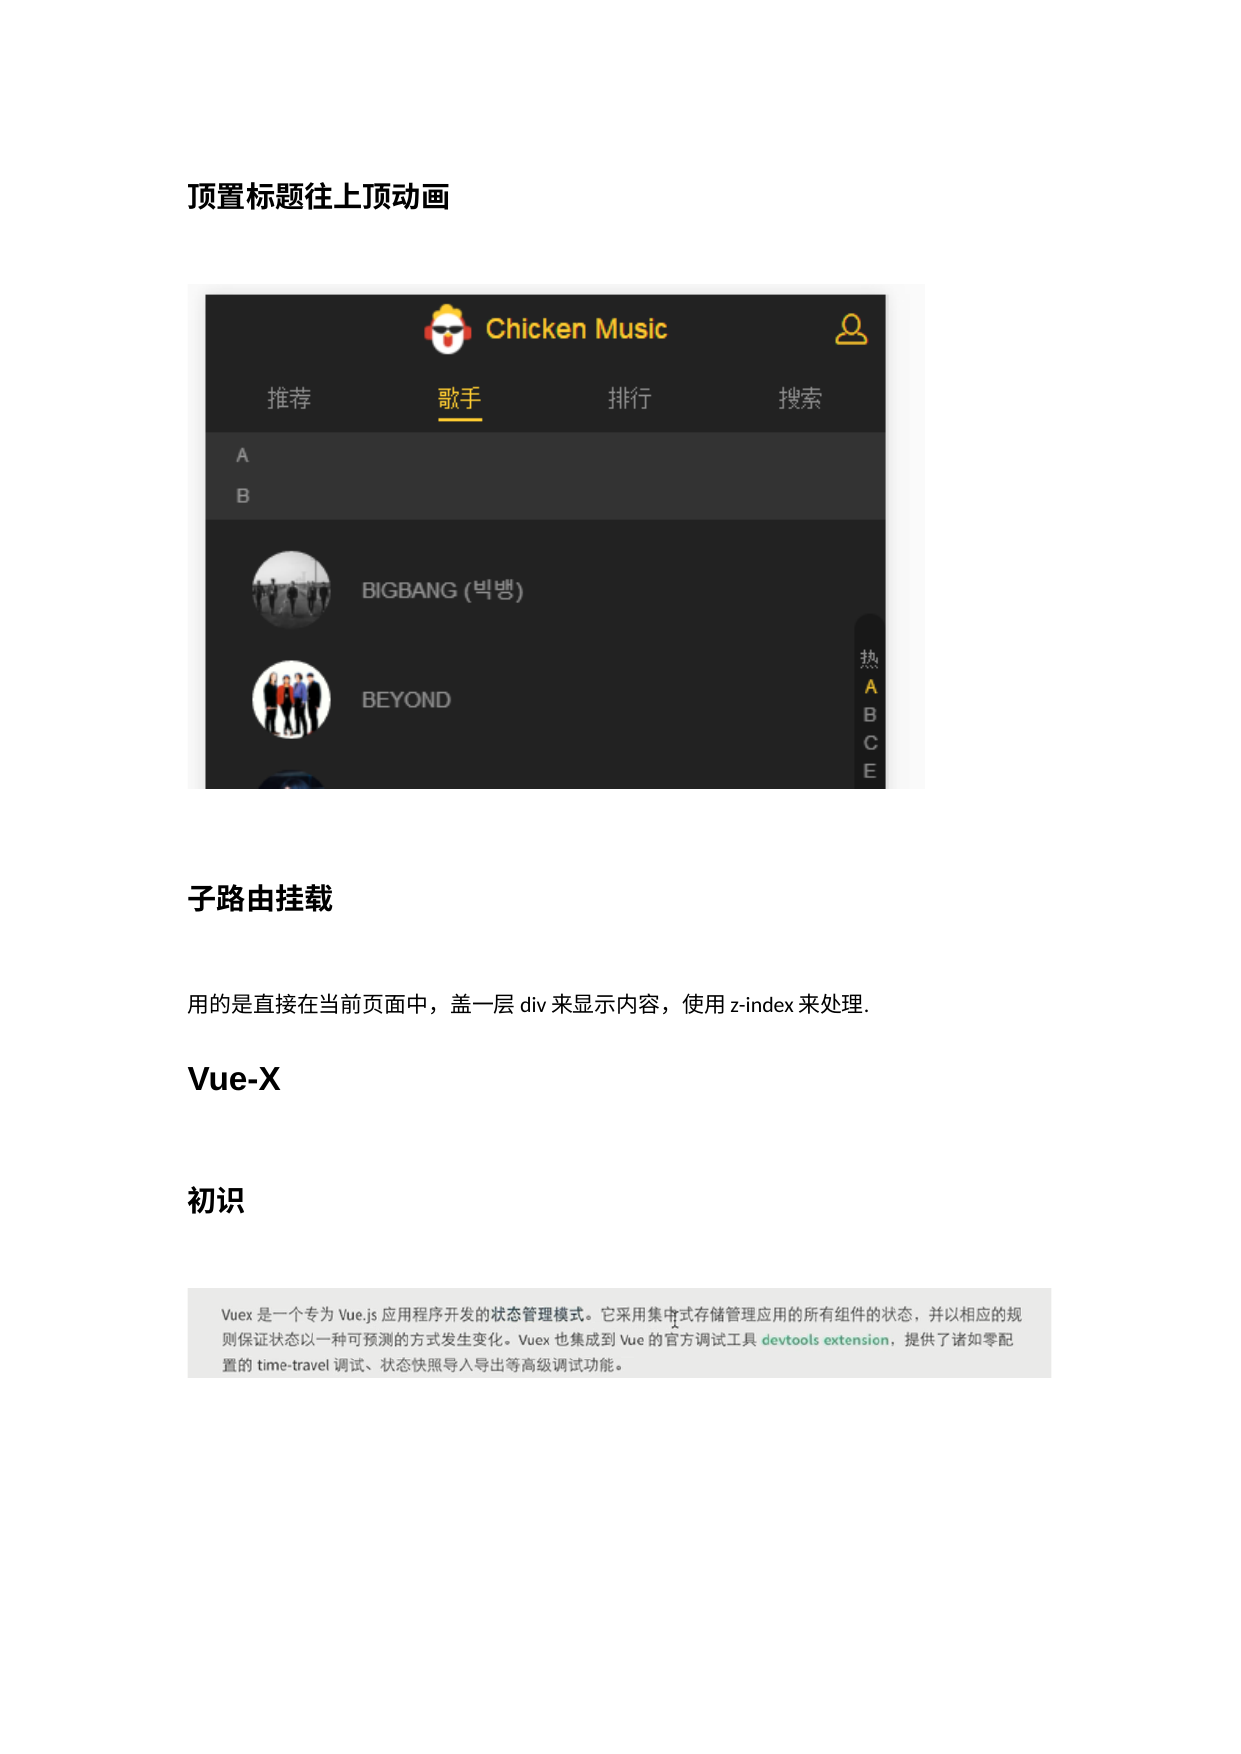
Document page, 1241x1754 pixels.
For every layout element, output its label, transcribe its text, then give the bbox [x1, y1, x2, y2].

subtitle 初识 [187, 1166, 1053, 1231]
picture [187, 1288, 1052, 1378]
subtitle 子路由挂载 [187, 864, 1053, 929]
text 用的是直接在当前页面中，盖一层div来显示内容，使用z-index来处理. [187, 987, 1053, 1019]
picture [187, 284, 925, 789]
subtitle 顶置标题往上顶动画 [187, 162, 1053, 227]
subtitle Vue-X [187, 1046, 1053, 1111]
